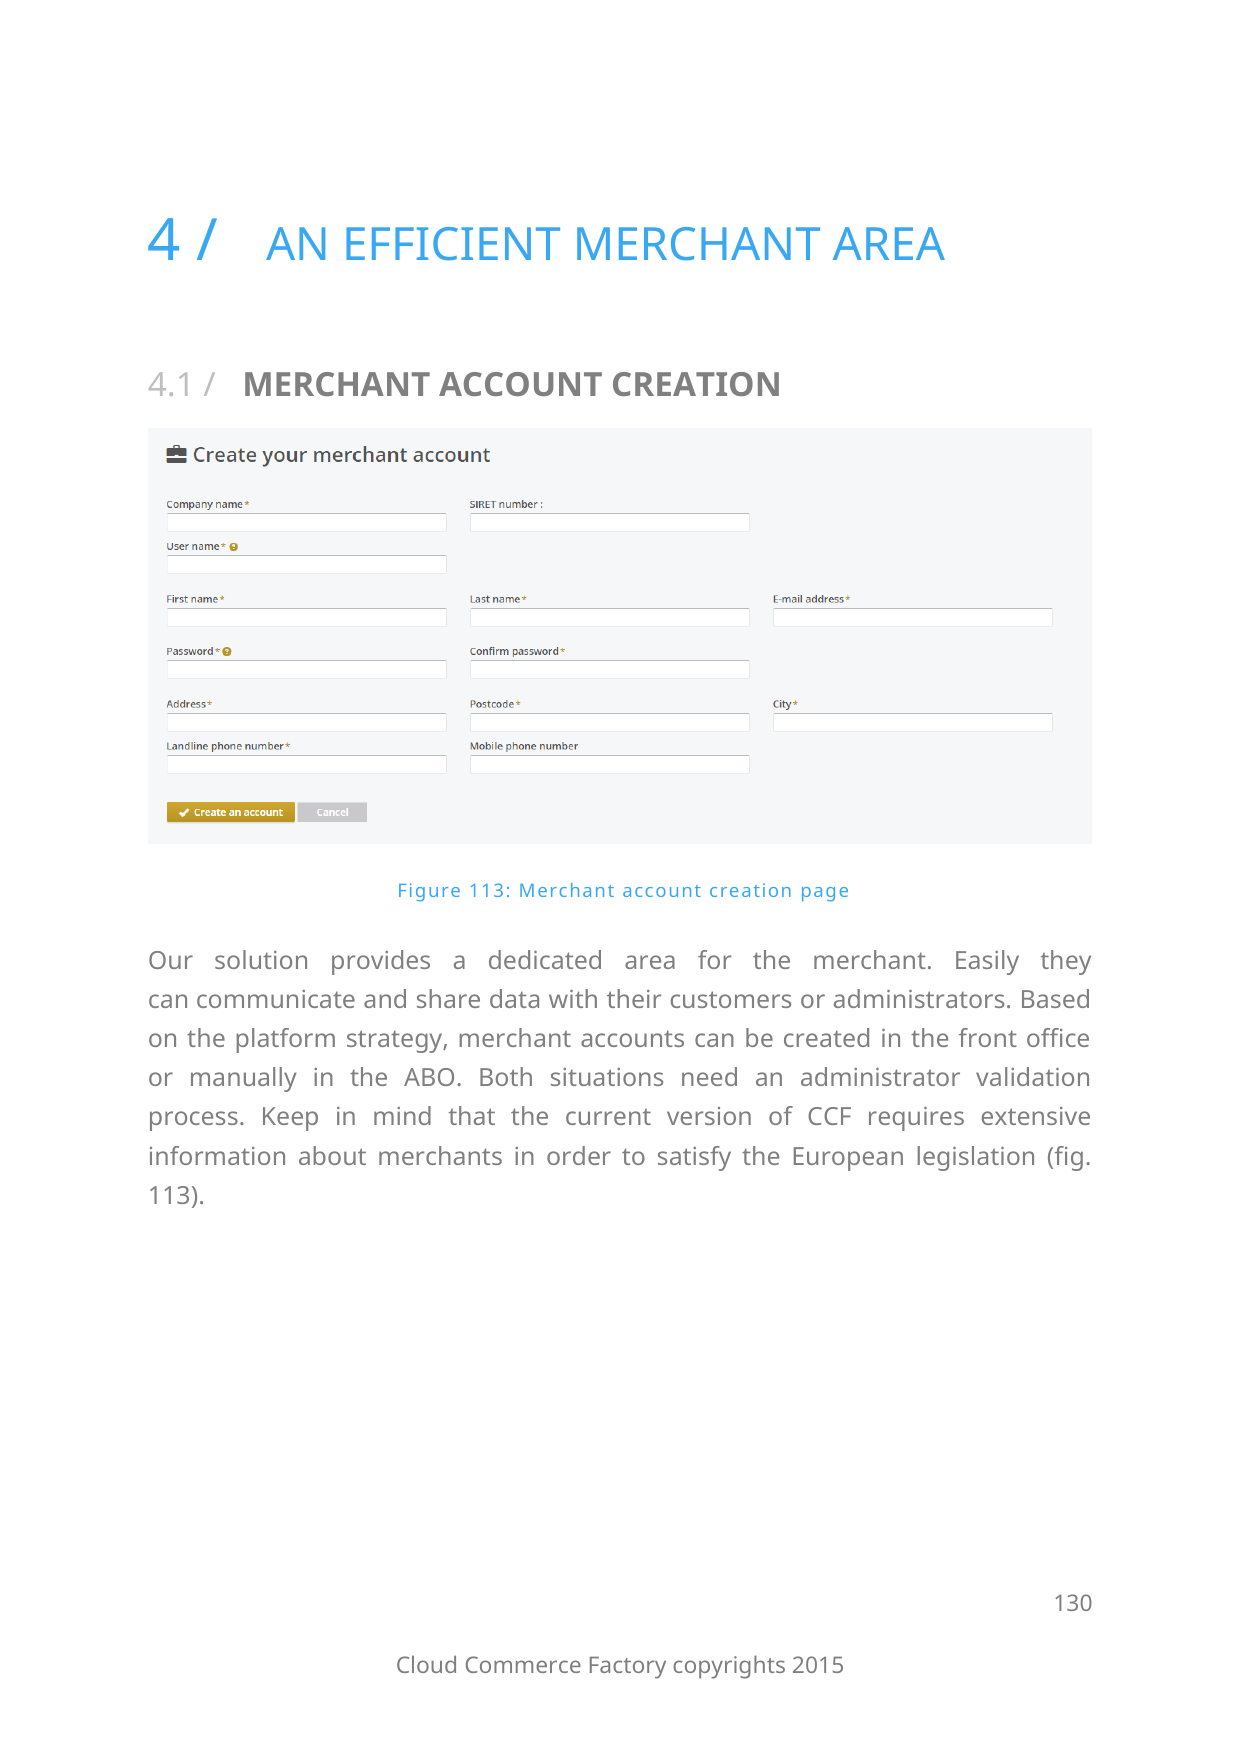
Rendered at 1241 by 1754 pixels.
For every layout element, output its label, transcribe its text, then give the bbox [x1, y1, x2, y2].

subtitle MERCHANT ACCOUNT CREATION [148, 360, 1093, 406]
picture [147, 428, 1093, 844]
subtitle AN EFFICIENT MERCHANT AREA [148, 198, 1093, 277]
text Our solution provides a dedicated area for the merchant. Easily they can communicate and share data with their customers or administrators. Based on the platform strategy, merchant accounts can be created in the front office or manually in the ABO. Both situations need an administrator validation process. Keep in mind that the current version of CCF requires extensive information about merchants in order to satisfy the European legislation (fig. 113). [148, 942, 1093, 1211]
subtitle Figure 113: Merchant account creation page [148, 878, 1093, 903]
